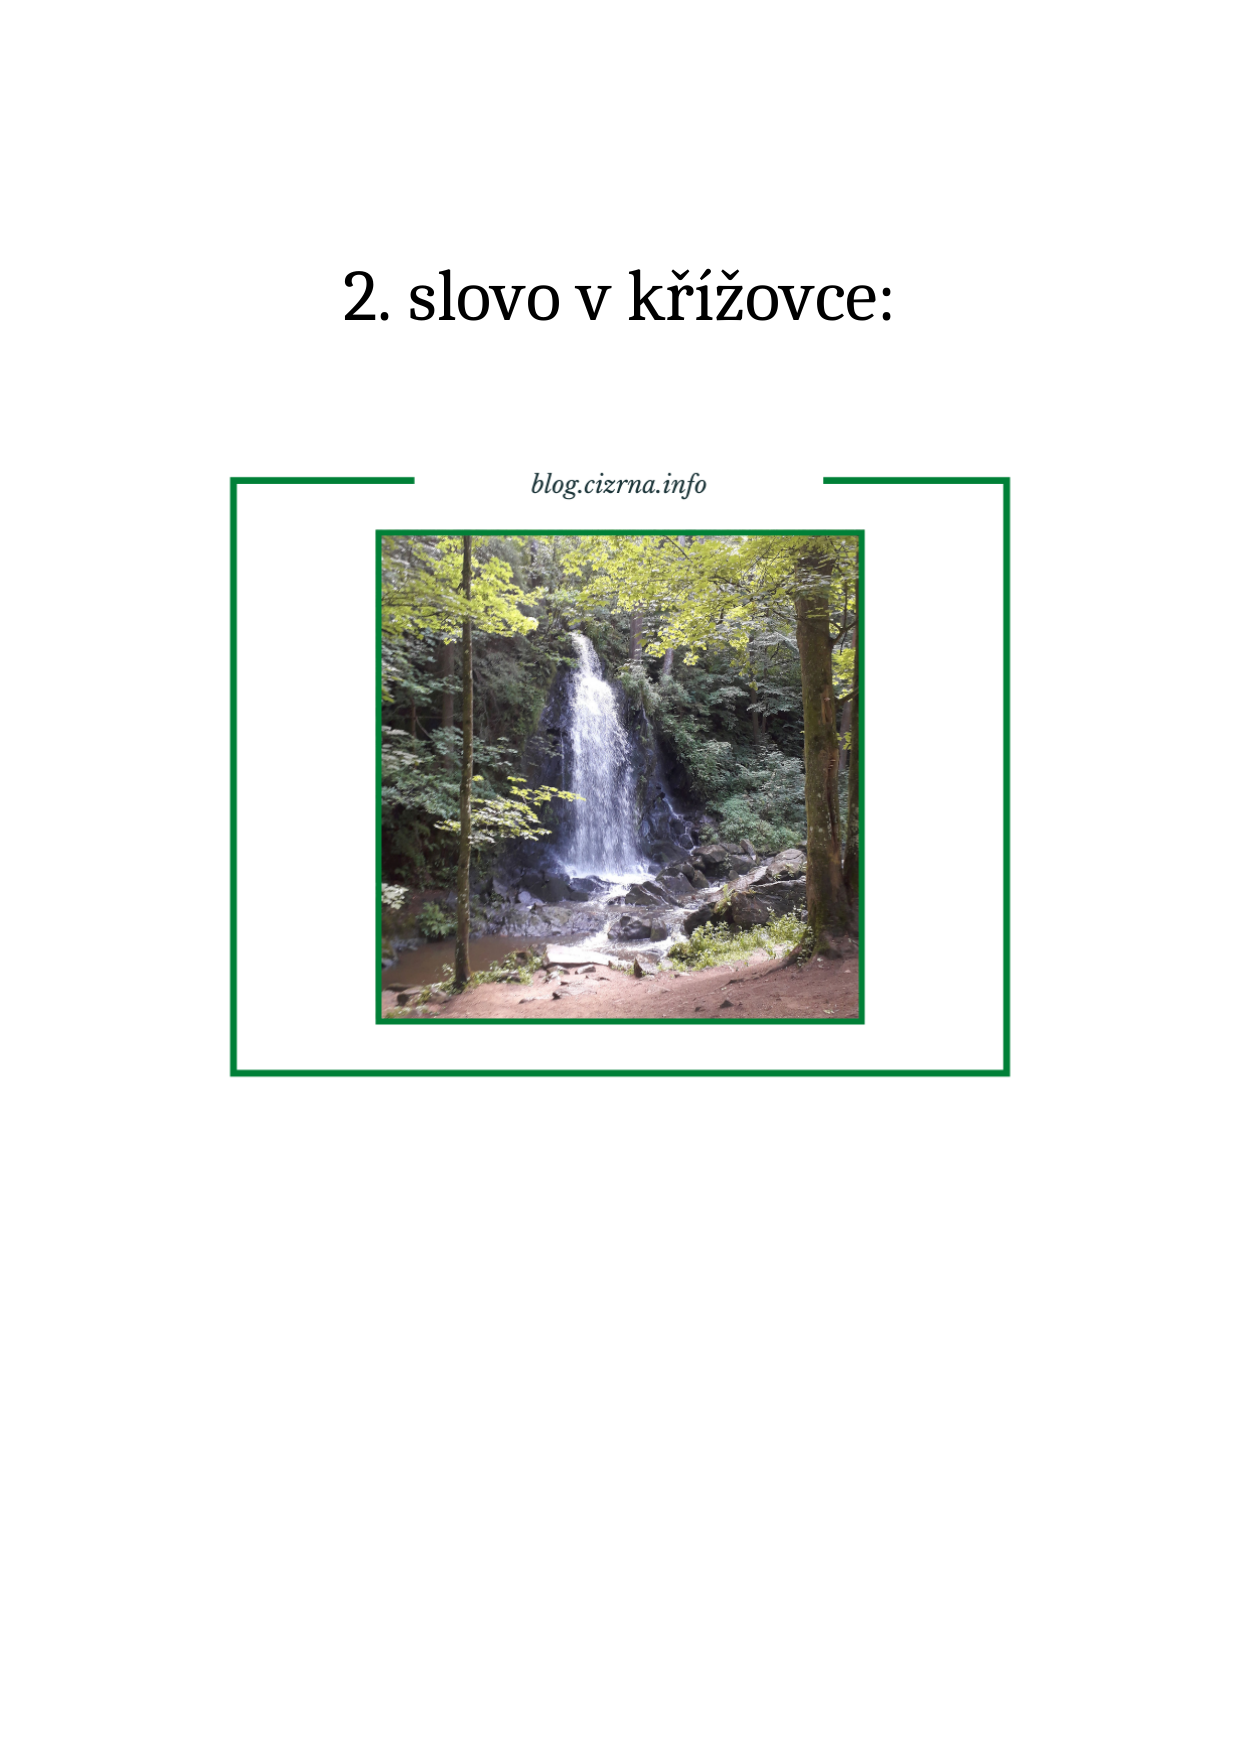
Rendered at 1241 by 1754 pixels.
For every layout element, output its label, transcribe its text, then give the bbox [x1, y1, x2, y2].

text 2. slovo v křížovce: [148, 255, 1093, 339]
picture [147, 362, 1093, 1155]
